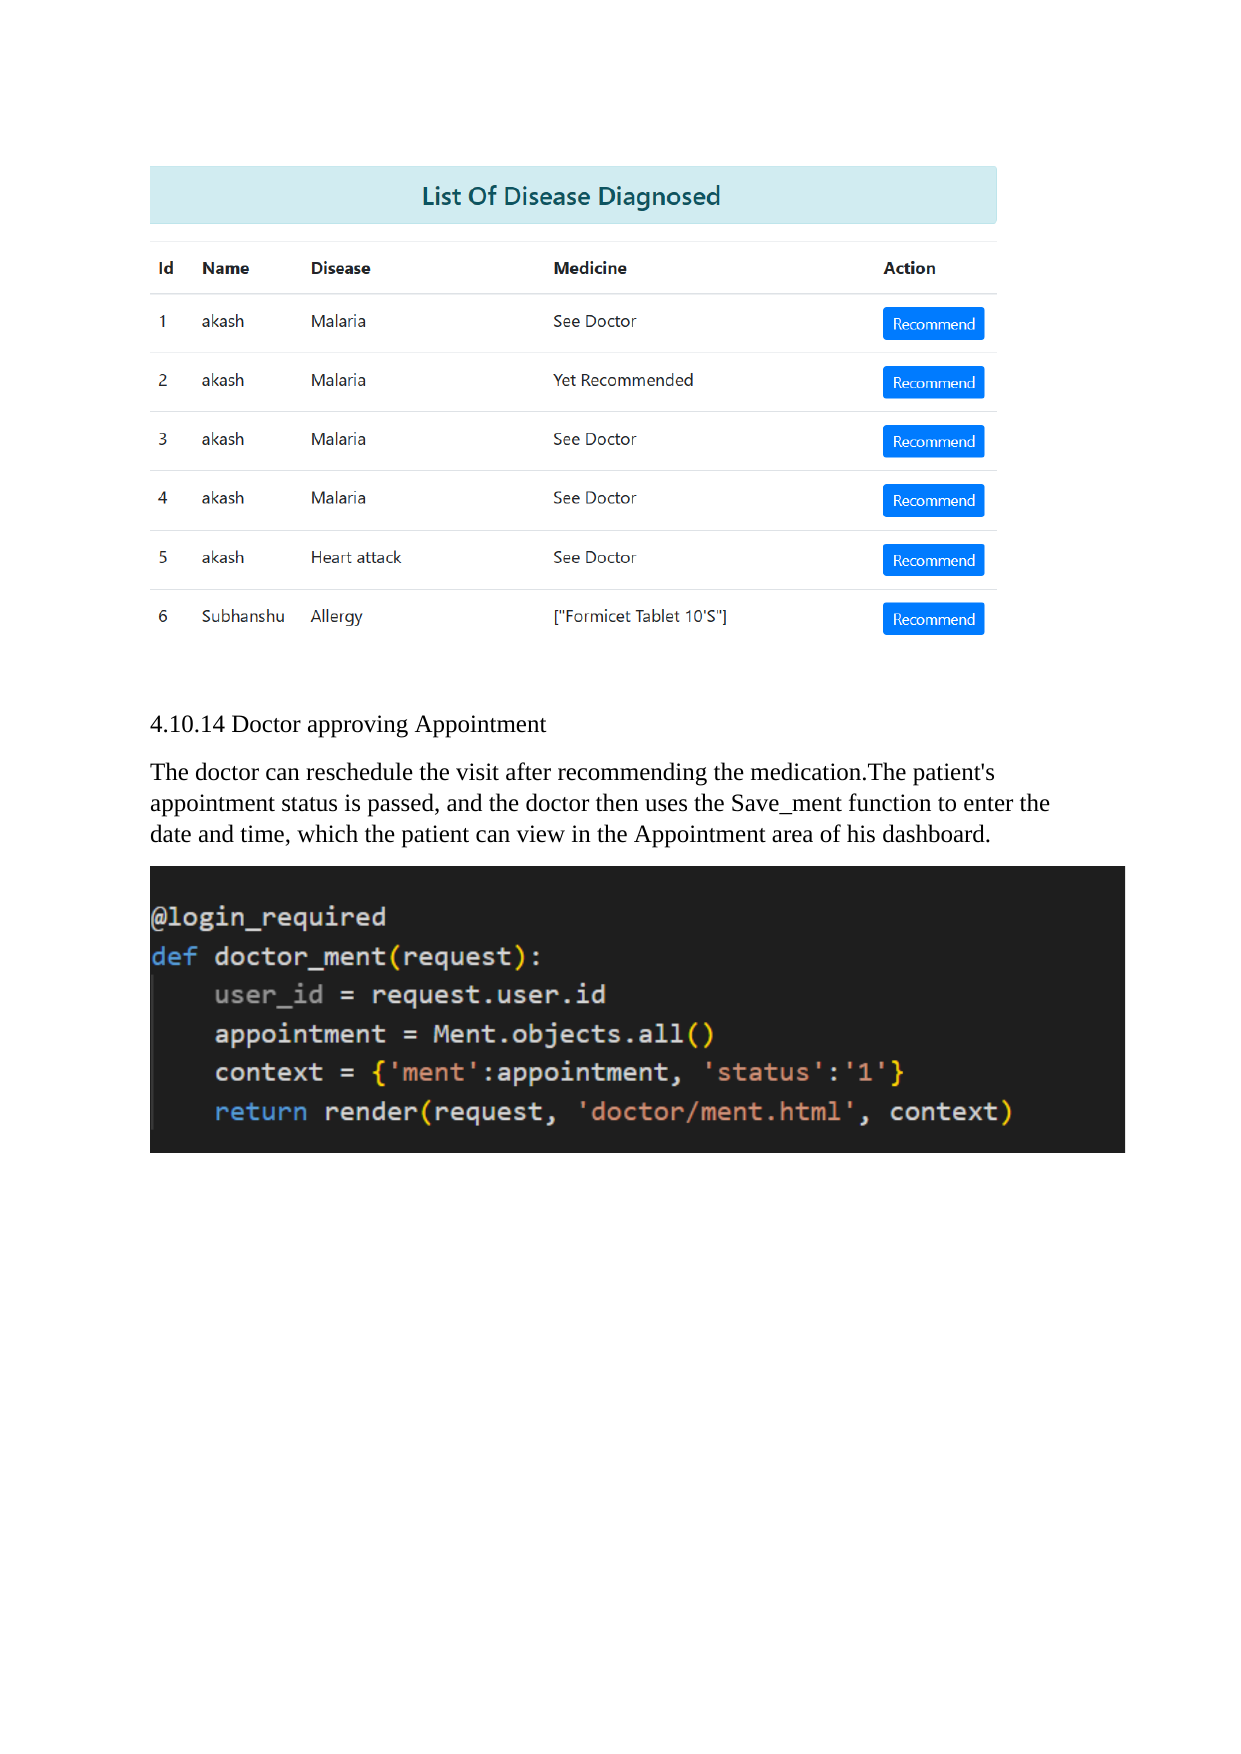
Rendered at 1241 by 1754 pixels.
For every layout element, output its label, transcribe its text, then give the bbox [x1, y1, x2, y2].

text 4.10.14 Doctor approving Appointment [150, 709, 1090, 738]
text The doctor can reschedule the visit after recommending the medication.The patient's appointment status is passed, and the doctor then uses the Save_ment function to enter the date and time, which the patient can view in the Appointment area of his dashboard. [150, 757, 1090, 847]
picture [150, 150, 1125, 643]
picture [150, 866, 1125, 1153]
